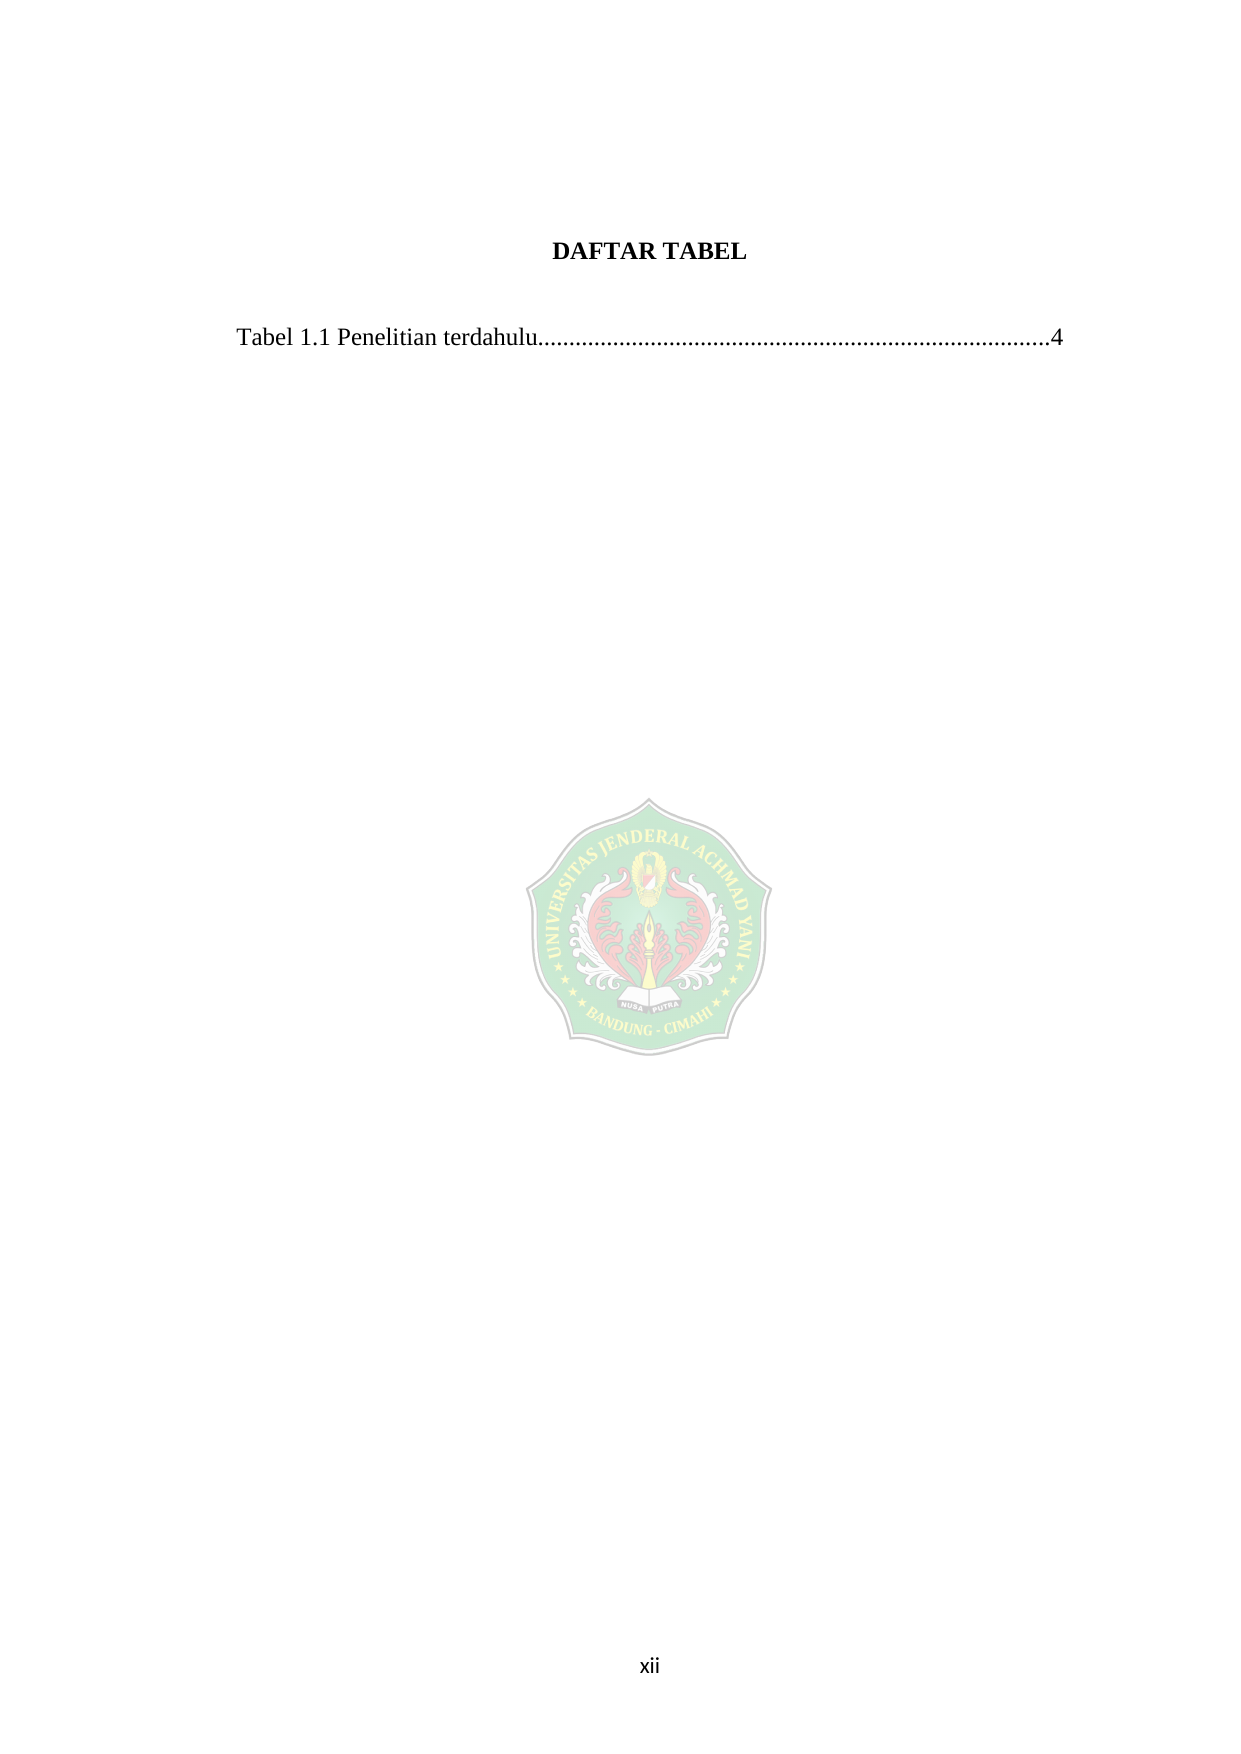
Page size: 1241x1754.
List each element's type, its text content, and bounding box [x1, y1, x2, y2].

text DAFTAR TABEL [236, 236, 1063, 265]
text Tabel 1.1 Penelitian terdahulu 4 [236, 322, 1063, 351]
picture [523, 797, 774, 1061]
